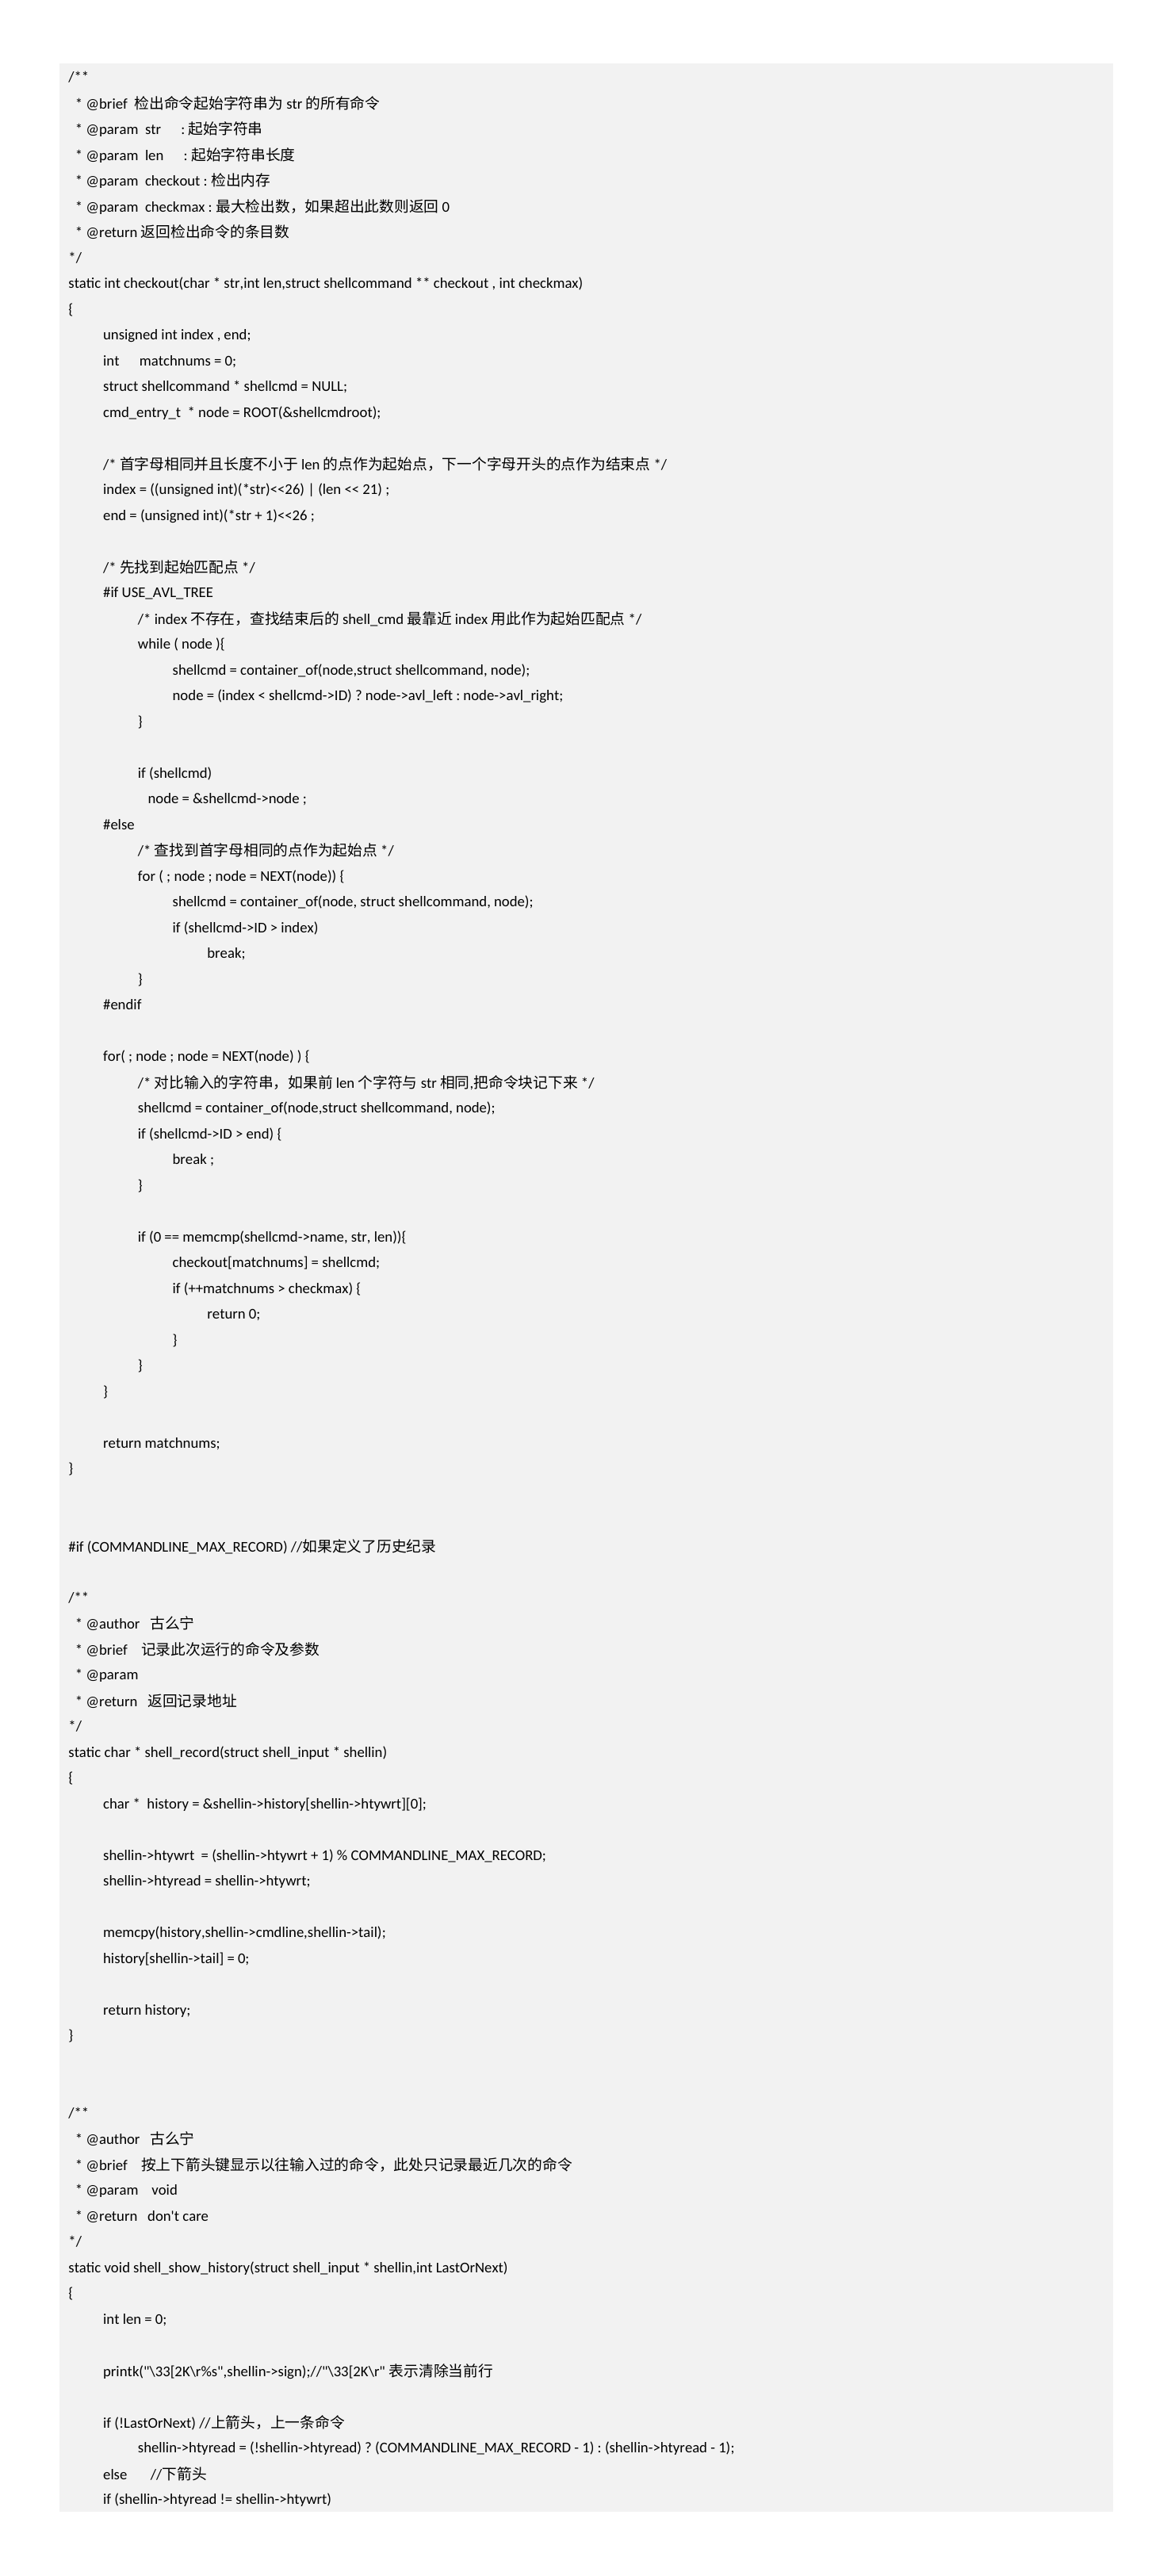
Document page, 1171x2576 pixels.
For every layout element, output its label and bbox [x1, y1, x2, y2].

table_header [59, 63, 1113, 2512]
